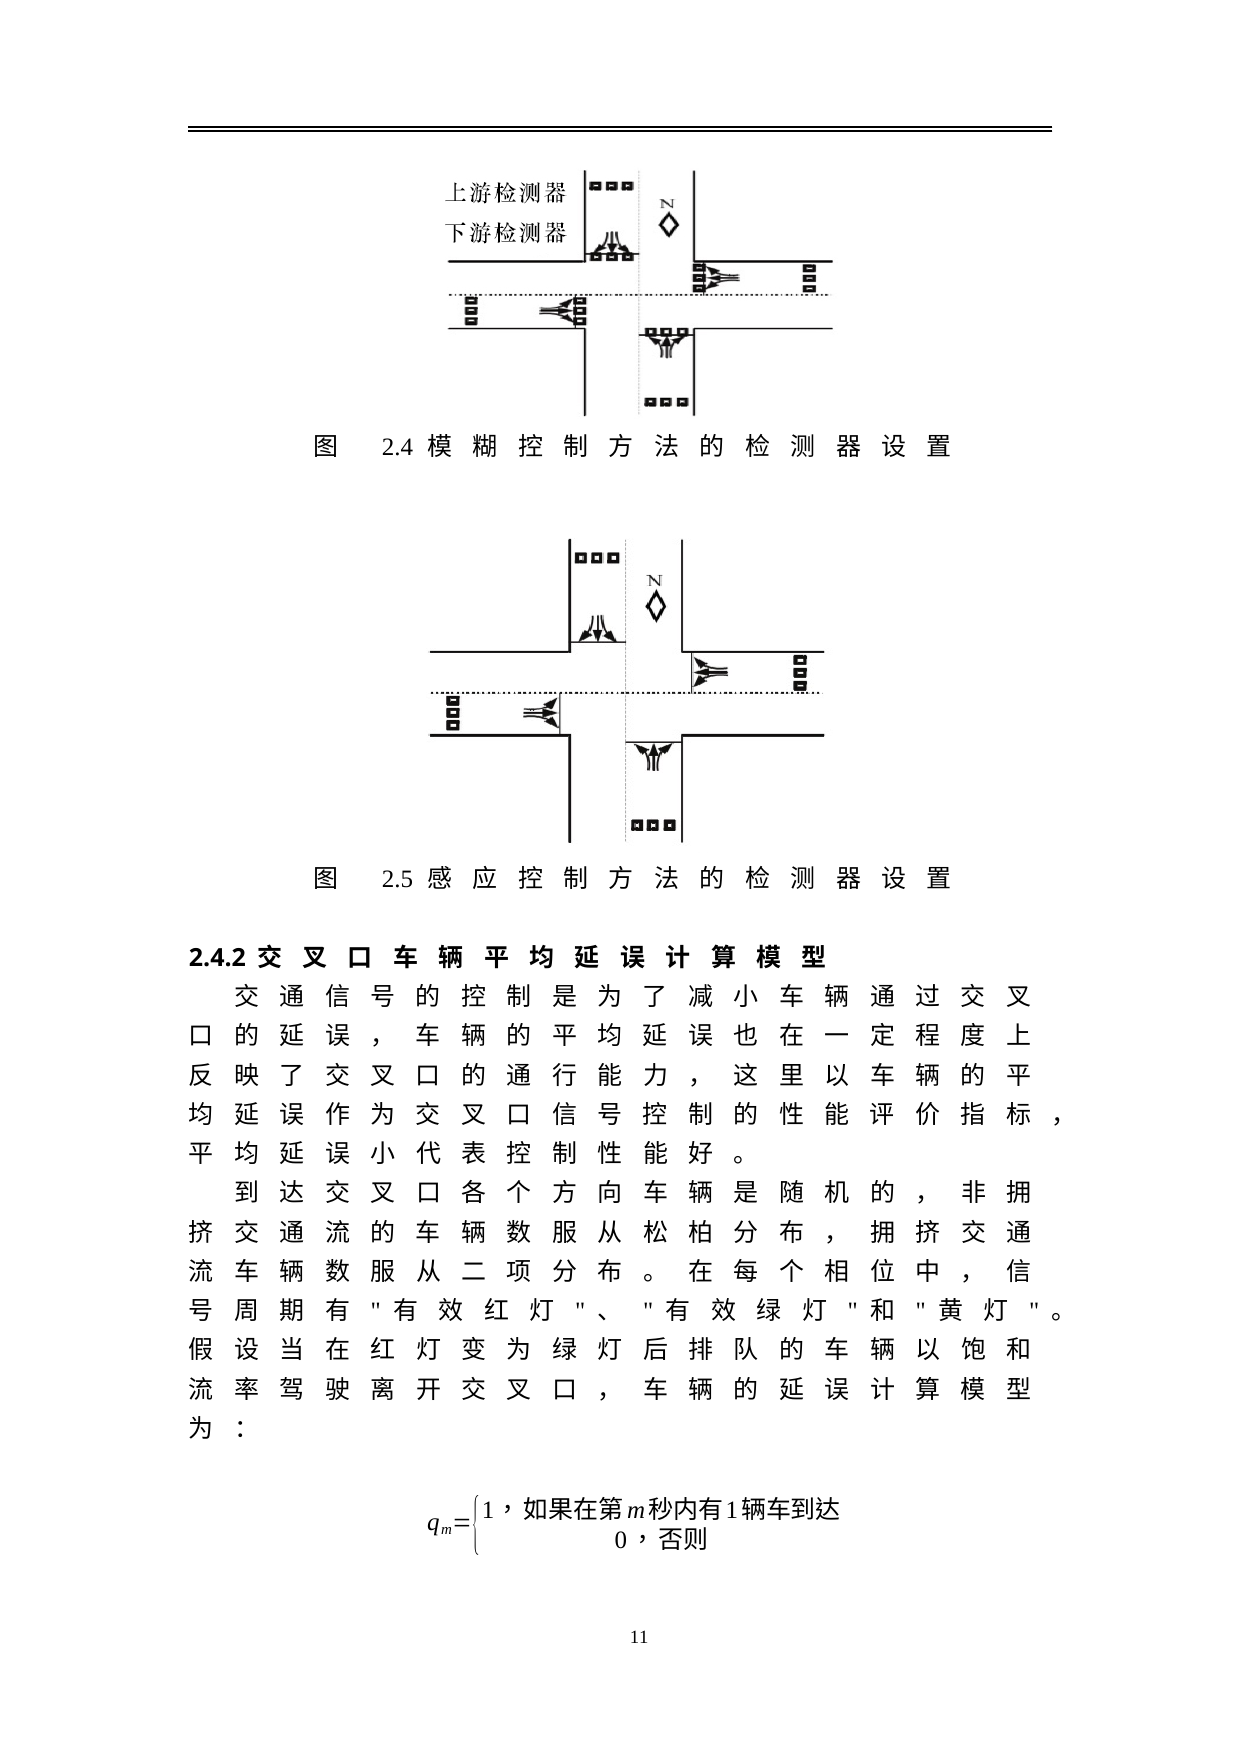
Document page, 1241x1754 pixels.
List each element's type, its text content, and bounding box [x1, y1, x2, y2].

text 2.4.2交叉口车辆平均延误计算模型 [189, 936, 1052, 975]
text 图 2.4 模糊控制方法的检测器设置 [189, 425, 1052, 464]
text 图 2.5 感应控制方法的检测器设置 [189, 857, 1052, 897]
picture [410, 508, 867, 853]
text 交通信号的控制是为了减小车辆通过交叉口的延误，车辆的平均延误也在一定程度上反映了交叉口的通行能力，这里以车辆的平均延误作为交叉口信号控制的性能评价指标，平均延误小代表控制性能好。 到达交叉口各个方向车辆是随机的，非拥挤交通流的车辆数服从松柏分布，拥挤交通流车辆数服从二项分布。在每个相位中，信号周期有"有效红灯"、"有效绿灯"和"黄灯"。假设当在红灯变为绿灯后排队的车辆以饱和流率驾驶离开交叉口，车辆的延误计算模型为： [189, 975, 1052, 1446]
picture [415, 155, 863, 421]
